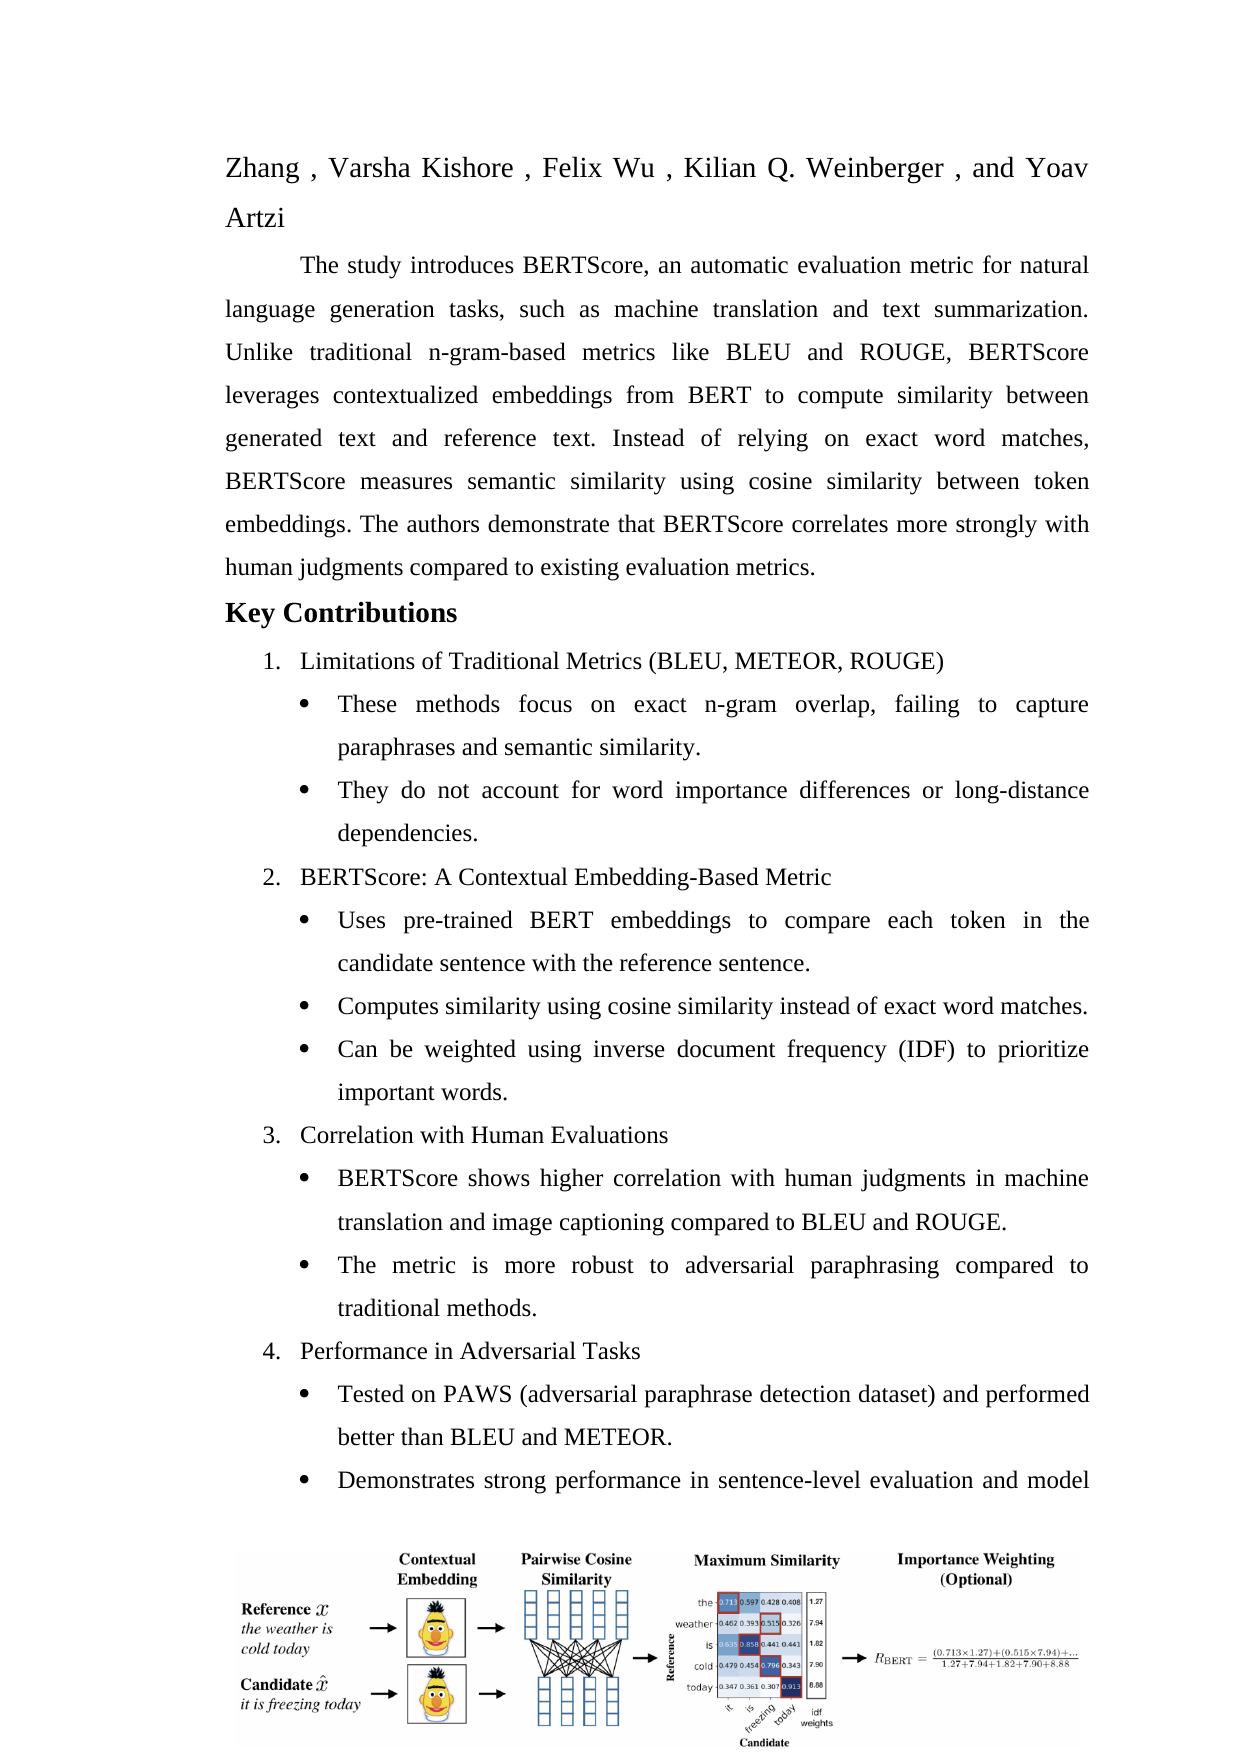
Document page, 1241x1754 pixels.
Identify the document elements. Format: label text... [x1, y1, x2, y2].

list Limitations of Traditional Metrics (BLEU, METEOR, ROUGE) [262, 646, 1090, 675]
list Computes similarity using cosine similarity instead of exact word matches. [300, 991, 1090, 1020]
list Uses pre-trained BERT embeddings to compare each token in the candidate sentence with the reference sentence. [300, 905, 1090, 977]
list Correlation with Human Evaluations [262, 1120, 1090, 1149]
text Key Contributions [225, 596, 1090, 629]
picture [225, 1532, 1091, 1754]
list Tested on PAWS (adversarial paraphrase detection dataset) and performed better than BLEU and METEOR. [300, 1379, 1090, 1451]
text The study introduces BERTScore, an automatic evaluation metric for natural language generation tasks, such as machine translation and text summarization. Unlike traditional n-gram-based metrics like BLEU and ROUGE, BERTScore leverages contextualized embeddings from BERT to compute similarity between generated text and reference text. Instead of relying on exact word matches, BERTScore measures semantic similarity using cosine similarity between token embeddings. The authors demonstrate that BERTScore correlates more strongly with human judgments compared to existing evaluation metrics. [225, 251, 1090, 581]
list BERTScore shows higher correlation with human judgments in machine translation and image captioning compared to BLEU and ROUGE. [300, 1163, 1090, 1235]
list Demonstrates strong performance in sentence-level evaluation and model selection tasks. [300, 1465, 1090, 1494]
list Performance in Adversarial Tasks [262, 1336, 1090, 1365]
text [225, 150, 1090, 234]
list Can be weighted using inverse document frequency (IDF) to prioritize important words. [300, 1034, 1090, 1106]
list The metric is more robust to adversarial paraphrasing compared to traditional methods. [300, 1250, 1090, 1322]
list These methods focus on exact n-gram overlap, failing to capture paraphrases and semantic similarity. [300, 689, 1090, 761]
list BERTScore: A Contextual Embedding-Based Metric [262, 862, 1090, 890]
list They do not account for word importance differences or long-distance dependencies. [300, 775, 1090, 847]
